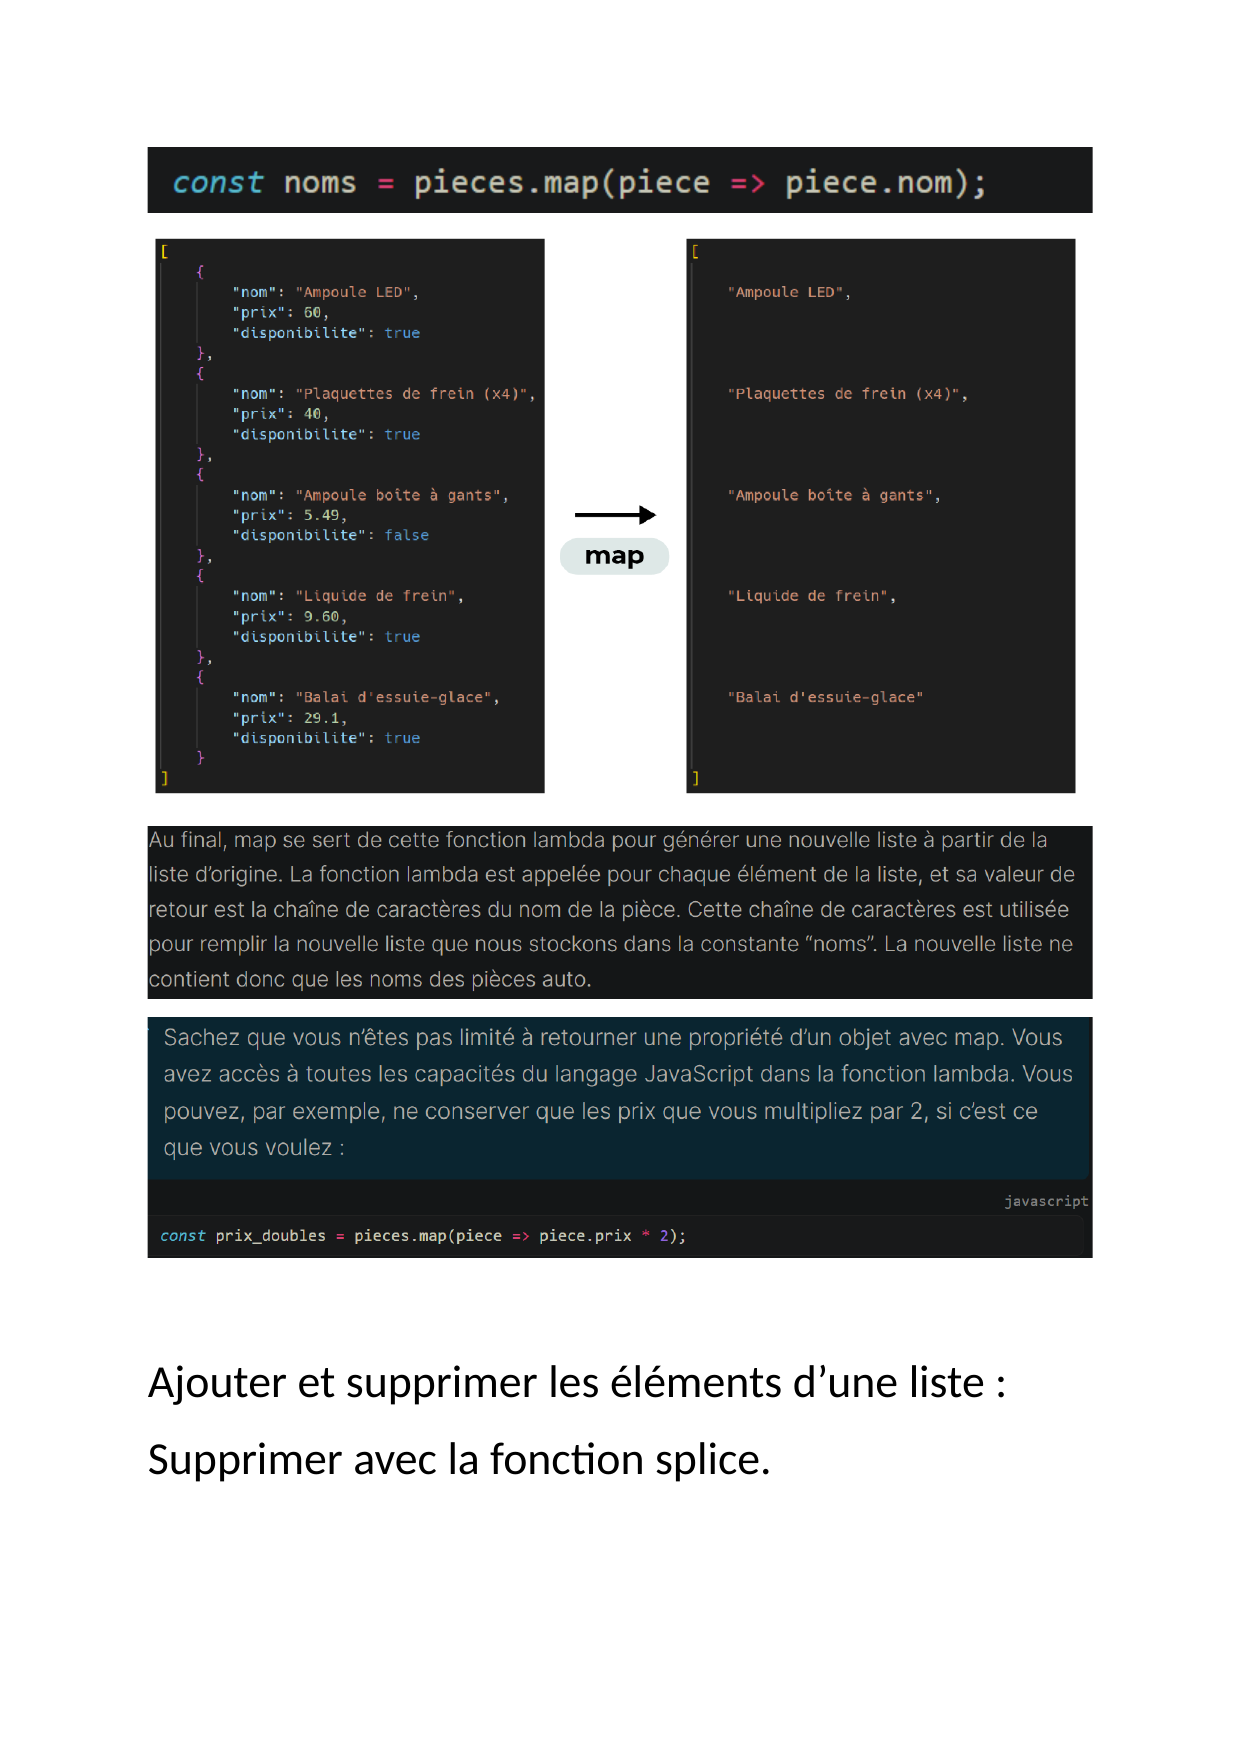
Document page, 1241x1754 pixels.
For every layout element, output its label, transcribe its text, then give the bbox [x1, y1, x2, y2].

picture [147, 1017, 1093, 1258]
text Supprimer avec la fonction splice. [148, 1430, 1093, 1486]
picture [147, 231, 1093, 808]
picture [147, 826, 1093, 999]
text Ajouter et supprimer les éléments d’une liste : [148, 1353, 1093, 1409]
picture [147, 147, 1093, 213]
